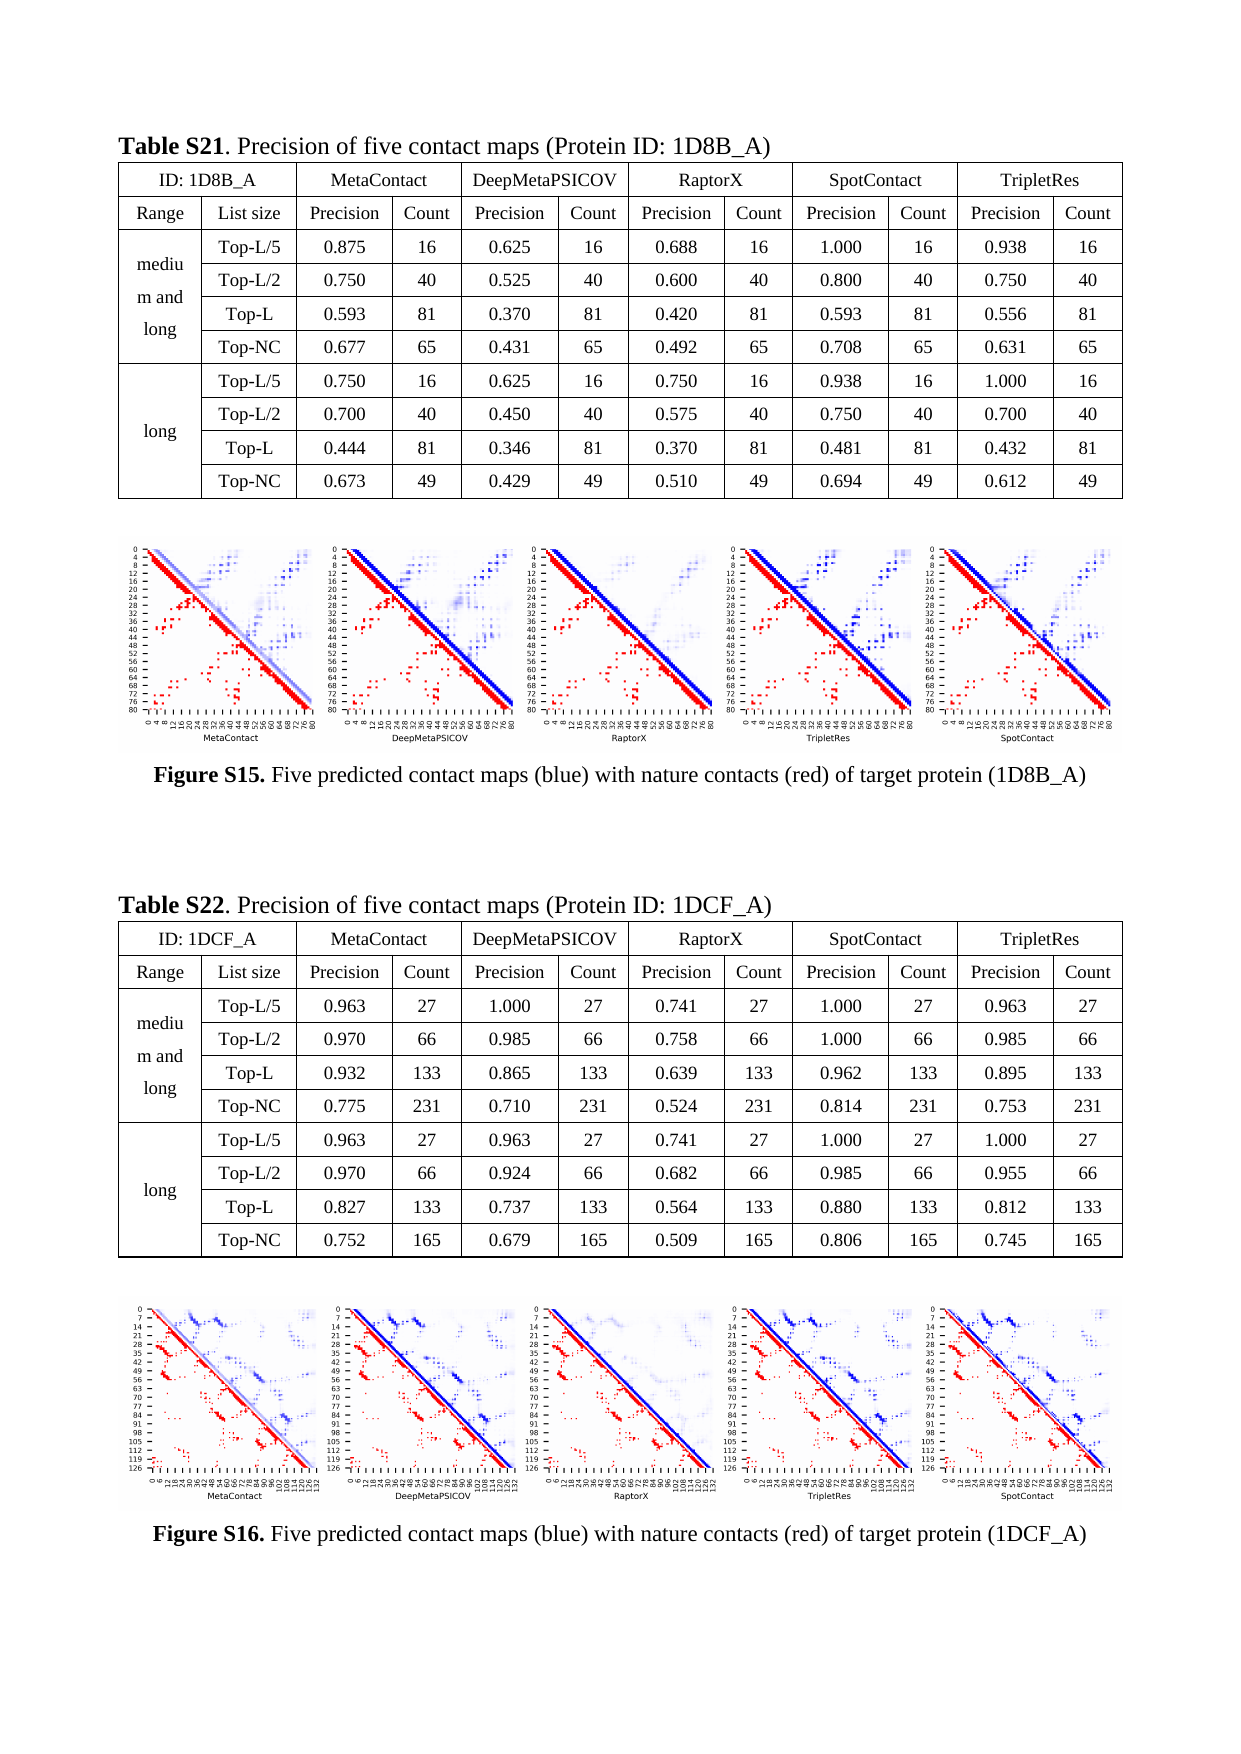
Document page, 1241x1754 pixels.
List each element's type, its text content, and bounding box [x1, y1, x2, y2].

table_cell 16 [393, 364, 461, 397]
table_cell 0.625 [462, 364, 558, 397]
table_cell 65 [889, 331, 957, 363]
table_cell 49 [559, 465, 628, 497]
table_cell 0.700 [958, 398, 1053, 430]
table_cell Top-NC [202, 1090, 296, 1122]
table_cell Top-L/2 [202, 398, 296, 430]
table_cell Precision [958, 956, 1053, 988]
table_cell 49 [393, 465, 461, 497]
table_cell 0.679 [462, 1224, 558, 1256]
table_cell 0.431 [462, 331, 558, 363]
table_cell Top-L/2 [202, 264, 296, 296]
table_cell 27 [393, 989, 461, 1022]
table_cell 0.593 [793, 297, 888, 330]
table_cell Top-L/5 [202, 989, 296, 1022]
table_cell 0.346 [462, 431, 558, 464]
table_cell Count [559, 197, 628, 229]
table_cell Precision [297, 956, 392, 988]
table_cell Precision [629, 956, 724, 988]
table_cell 0.985 [462, 1023, 558, 1055]
table_cell 81 [1054, 431, 1122, 464]
table_cell 0.963 [462, 1123, 558, 1156]
table_cell 0.510 [629, 465, 724, 497]
table_cell 133 [889, 1056, 957, 1089]
table_cell 0.481 [793, 431, 888, 464]
table_cell 27 [1054, 989, 1122, 1022]
table_cell 133 [889, 1190, 957, 1223]
table_cell 40 [889, 264, 957, 296]
table_cell 81 [889, 297, 957, 330]
table_cell Count [393, 956, 461, 988]
table_cell 0.593 [297, 297, 392, 330]
table_cell medium and long [119, 989, 201, 1122]
table_cell Precision [793, 956, 888, 988]
table_cell Count [1054, 197, 1122, 229]
table_cell 0.556 [958, 297, 1053, 330]
table_cell 0.625 [462, 230, 558, 263]
table_cell 0.753 [958, 1090, 1053, 1122]
table_cell Count [889, 197, 957, 229]
table_header MetaContact [297, 922, 461, 954]
table_cell 27 [725, 989, 792, 1022]
table_cell 27 [889, 1123, 957, 1156]
table_cell 0.450 [462, 398, 558, 430]
table_cell 27 [393, 1123, 461, 1156]
table_cell 66 [889, 1157, 957, 1189]
table_cell 40 [1054, 398, 1122, 430]
table_cell 40 [1054, 264, 1122, 296]
table_cell Top-L/2 [202, 1023, 296, 1055]
table_header MetaContact [297, 163, 461, 196]
picture [118, 536, 1123, 753]
table_cell 231 [393, 1090, 461, 1122]
table_cell 0.710 [462, 1090, 558, 1122]
table_cell 16 [559, 230, 628, 263]
table_header TripletRes [958, 922, 1122, 954]
table_cell 27 [725, 1123, 792, 1156]
table_cell Count [725, 197, 792, 229]
table_cell 133 [725, 1056, 792, 1089]
table_cell List size [202, 956, 296, 988]
table_cell 0.750 [629, 364, 724, 397]
table_cell 0.963 [297, 989, 392, 1022]
table_cell 0.865 [462, 1056, 558, 1089]
table_cell 1.000 [793, 230, 888, 263]
table_cell 0.509 [629, 1224, 724, 1256]
table_cell 0.420 [629, 297, 724, 330]
table_cell Top-L/5 [202, 364, 296, 397]
table_header DeepMetaPSICOV [462, 163, 628, 196]
table_cell 0.806 [793, 1224, 888, 1256]
table_cell 0.444 [297, 431, 392, 464]
table_cell 0.750 [297, 264, 392, 296]
table_cell 0.880 [793, 1190, 888, 1223]
table_cell 27 [889, 989, 957, 1022]
table_cell 0.741 [629, 989, 724, 1022]
table_cell 66 [725, 1023, 792, 1055]
table_cell 16 [393, 230, 461, 263]
table_cell 81 [889, 431, 957, 464]
table_cell 133 [559, 1056, 628, 1089]
table_header SpotContact [793, 922, 957, 954]
table_cell Precision [629, 197, 724, 229]
table_header SpotContact [793, 163, 957, 196]
text Figure S15. Five predicted contact maps (blue) with nature contacts (red) of target protein (1D8B_A) [118, 758, 1122, 791]
table_cell 0.673 [297, 465, 392, 497]
table_cell 0.492 [629, 331, 724, 363]
table_cell 0.750 [297, 364, 392, 397]
table_cell 0.752 [297, 1224, 392, 1256]
table_cell 81 [559, 431, 628, 464]
table_cell Precision [958, 197, 1053, 229]
table_cell 49 [725, 465, 792, 497]
table_cell 165 [559, 1224, 628, 1256]
table_cell Top-L/2 [202, 1157, 296, 1189]
table_cell 66 [889, 1023, 957, 1055]
table_cell 231 [889, 1090, 957, 1122]
table_header DeepMetaPSICOV [462, 922, 628, 954]
table_cell 0.775 [297, 1090, 392, 1122]
table_cell 0.524 [629, 1090, 724, 1122]
table_cell 0.429 [462, 465, 558, 497]
table_cell 66 [559, 1023, 628, 1055]
table_cell Top-NC [202, 331, 296, 363]
table_cell 165 [725, 1224, 792, 1256]
table_cell 231 [559, 1090, 628, 1122]
table_cell 0.688 [629, 230, 724, 263]
table_cell 16 [725, 364, 792, 397]
table_cell 0.741 [629, 1123, 724, 1156]
table_cell Count [393, 197, 461, 229]
table_cell 1.000 [958, 364, 1053, 397]
table_cell 65 [725, 331, 792, 363]
table_cell 0.750 [958, 264, 1053, 296]
table_cell 81 [725, 431, 792, 464]
table_cell 133 [559, 1190, 628, 1223]
table_cell 0.970 [297, 1023, 392, 1055]
table_cell 40 [725, 398, 792, 430]
table_cell 0.758 [629, 1023, 724, 1055]
table_cell 40 [725, 264, 792, 296]
table_cell Count [559, 956, 628, 988]
table_cell 0.631 [958, 331, 1053, 363]
table_cell 16 [725, 230, 792, 263]
table_cell 0.432 [958, 431, 1053, 464]
table_cell 231 [725, 1090, 792, 1122]
table_cell 49 [889, 465, 957, 497]
table_header ID: 1DCF_A [119, 922, 296, 954]
table_cell 0.677 [297, 331, 392, 363]
table_cell 1.000 [793, 1123, 888, 1156]
table_cell Range [119, 197, 201, 229]
table_cell 40 [889, 398, 957, 430]
table_cell 133 [393, 1056, 461, 1089]
table_cell Count [1054, 956, 1122, 988]
table_cell 81 [393, 431, 461, 464]
table_cell Top-L [202, 1056, 296, 1089]
table_cell 0.682 [629, 1157, 724, 1189]
table_cell 133 [1054, 1056, 1122, 1089]
table_cell 0.745 [958, 1224, 1053, 1256]
table_cell 81 [393, 297, 461, 330]
table_cell 133 [725, 1190, 792, 1223]
table_cell Top-L/5 [202, 230, 296, 263]
table_cell 0.812 [958, 1190, 1053, 1223]
table_cell 81 [559, 297, 628, 330]
table_cell 133 [393, 1190, 461, 1223]
table_cell 0.827 [297, 1190, 392, 1223]
table_cell 0.962 [793, 1056, 888, 1089]
table_cell 0.694 [793, 465, 888, 497]
table_cell Count [725, 956, 792, 988]
table_cell Precision [793, 197, 888, 229]
table_cell 0.737 [462, 1190, 558, 1223]
table_cell 0.700 [297, 398, 392, 430]
table_cell Top-L [202, 1190, 296, 1223]
table_cell Range [119, 956, 201, 988]
table_cell 1.000 [958, 1123, 1053, 1156]
table_cell 16 [559, 364, 628, 397]
table_cell 65 [393, 331, 461, 363]
table_cell 0.525 [462, 264, 558, 296]
table_cell 81 [1054, 297, 1122, 330]
table_cell 133 [1054, 1190, 1122, 1223]
table_cell 0.370 [462, 297, 558, 330]
table_cell Count [889, 956, 957, 988]
table_cell 40 [393, 264, 461, 296]
table_cell 0.895 [958, 1056, 1053, 1089]
table_cell 0.963 [958, 989, 1053, 1022]
table_cell 16 [1054, 230, 1122, 263]
table_cell Top-L [202, 297, 296, 330]
picture [118, 1296, 1123, 1511]
table_cell Top-NC [202, 1224, 296, 1256]
table_cell 40 [559, 264, 628, 296]
table_cell 40 [393, 398, 461, 430]
table_cell 0.564 [629, 1190, 724, 1223]
table_cell 0.985 [958, 1023, 1053, 1055]
table_cell 27 [559, 1123, 628, 1156]
table_cell Top-L/5 [202, 1123, 296, 1156]
table_cell 1.000 [462, 989, 558, 1022]
table_cell 0.708 [793, 331, 888, 363]
table_cell 0.370 [629, 431, 724, 464]
table_cell 16 [889, 364, 957, 397]
table_cell 165 [1054, 1224, 1122, 1256]
table_cell 66 [1054, 1157, 1122, 1189]
table_cell 66 [1054, 1023, 1122, 1055]
table_cell 0.963 [297, 1123, 392, 1156]
table_cell medium and long [119, 230, 201, 363]
table_cell 0.924 [462, 1157, 558, 1189]
table_cell 16 [889, 230, 957, 263]
table_header RaptorX [629, 922, 792, 954]
table_cell 66 [393, 1157, 461, 1189]
table_cell long [119, 1123, 201, 1256]
text Table S21. Precision of five contact maps (Protein ID: 1D8B_A) [118, 129, 1122, 162]
table_cell 0.639 [629, 1056, 724, 1089]
table_cell 81 [725, 297, 792, 330]
table_cell 0.600 [629, 264, 724, 296]
table_cell Precision [297, 197, 392, 229]
table_cell 0.612 [958, 465, 1053, 497]
table_cell Precision [462, 956, 558, 988]
table_cell 0.932 [297, 1056, 392, 1089]
table_cell 66 [725, 1157, 792, 1189]
table_cell 49 [1054, 465, 1122, 497]
table_cell 40 [559, 398, 628, 430]
table_cell 0.875 [297, 230, 392, 263]
table_cell long [119, 364, 201, 497]
table_cell 1.000 [793, 989, 888, 1022]
table_cell 0.800 [793, 264, 888, 296]
table_cell 66 [393, 1023, 461, 1055]
table_cell 165 [889, 1224, 957, 1256]
table_cell 165 [393, 1224, 461, 1256]
table_cell Top-L [202, 431, 296, 464]
table_header TripletRes [958, 163, 1122, 196]
text Figure S16. Five predicted contact maps (blue) with nature contacts (red) of target protein (1DCF_A) [118, 1517, 1122, 1550]
table_cell 0.938 [793, 364, 888, 397]
table_cell 231 [1054, 1090, 1122, 1122]
table_cell 16 [1054, 364, 1122, 397]
table_cell 65 [1054, 331, 1122, 363]
table_cell 0.575 [629, 398, 724, 430]
table_header ID: 1D8B_A [119, 163, 296, 196]
table_cell List size [202, 197, 296, 229]
table_cell 27 [1054, 1123, 1122, 1156]
table_cell 1.000 [793, 1023, 888, 1055]
table_cell 0.938 [958, 230, 1053, 263]
table_cell 0.750 [793, 398, 888, 430]
text Table S22. Precision of five contact maps (Protein ID: 1DCF_A) [118, 888, 1122, 921]
table_cell 0.814 [793, 1090, 888, 1122]
table_cell 65 [559, 331, 628, 363]
table_cell 0.970 [297, 1157, 392, 1189]
table_cell 66 [559, 1157, 628, 1189]
table_cell 0.955 [958, 1157, 1053, 1189]
table_cell Top-NC [202, 465, 296, 497]
table_cell 0.985 [793, 1157, 888, 1189]
table_header RaptorX [629, 163, 792, 196]
table_cell 27 [559, 989, 628, 1022]
table_cell Precision [462, 197, 558, 229]
